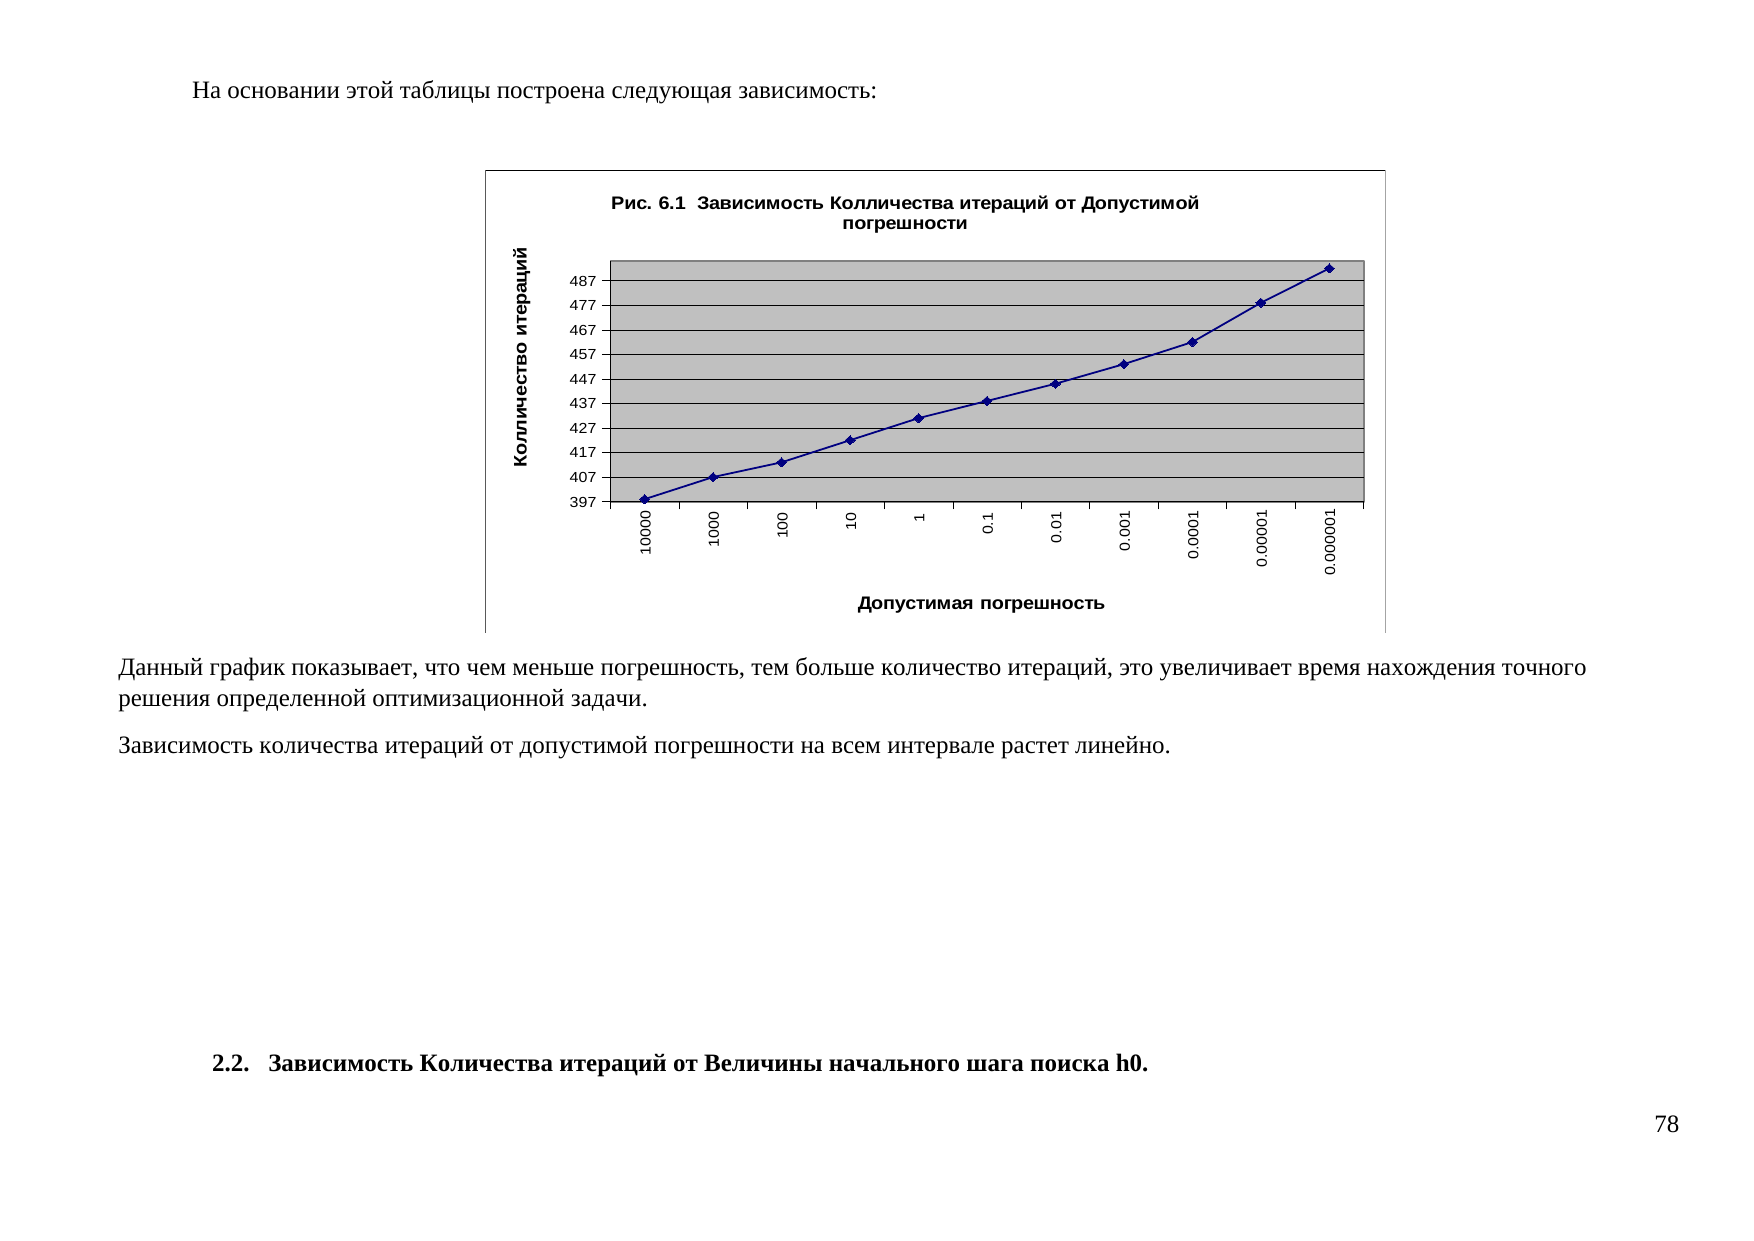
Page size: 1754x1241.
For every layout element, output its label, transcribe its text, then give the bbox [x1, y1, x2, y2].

text Данный график показывает, что чем меньше погрешность, тем больше количество итераций, это увеличивает время нахождения точного решения определенной оптимизационной задачи. [118, 652, 1679, 712]
subtitle Зависимость Количества итераций от Величины начального шага поиска h0. [231, 1048, 1679, 1077]
text Зависимость количества итераций от допустимой погрешности на всем интервале растет линейно. [118, 731, 1679, 759]
text На основании этой таблицы построена следующая зависимость: [118, 75, 1679, 104]
